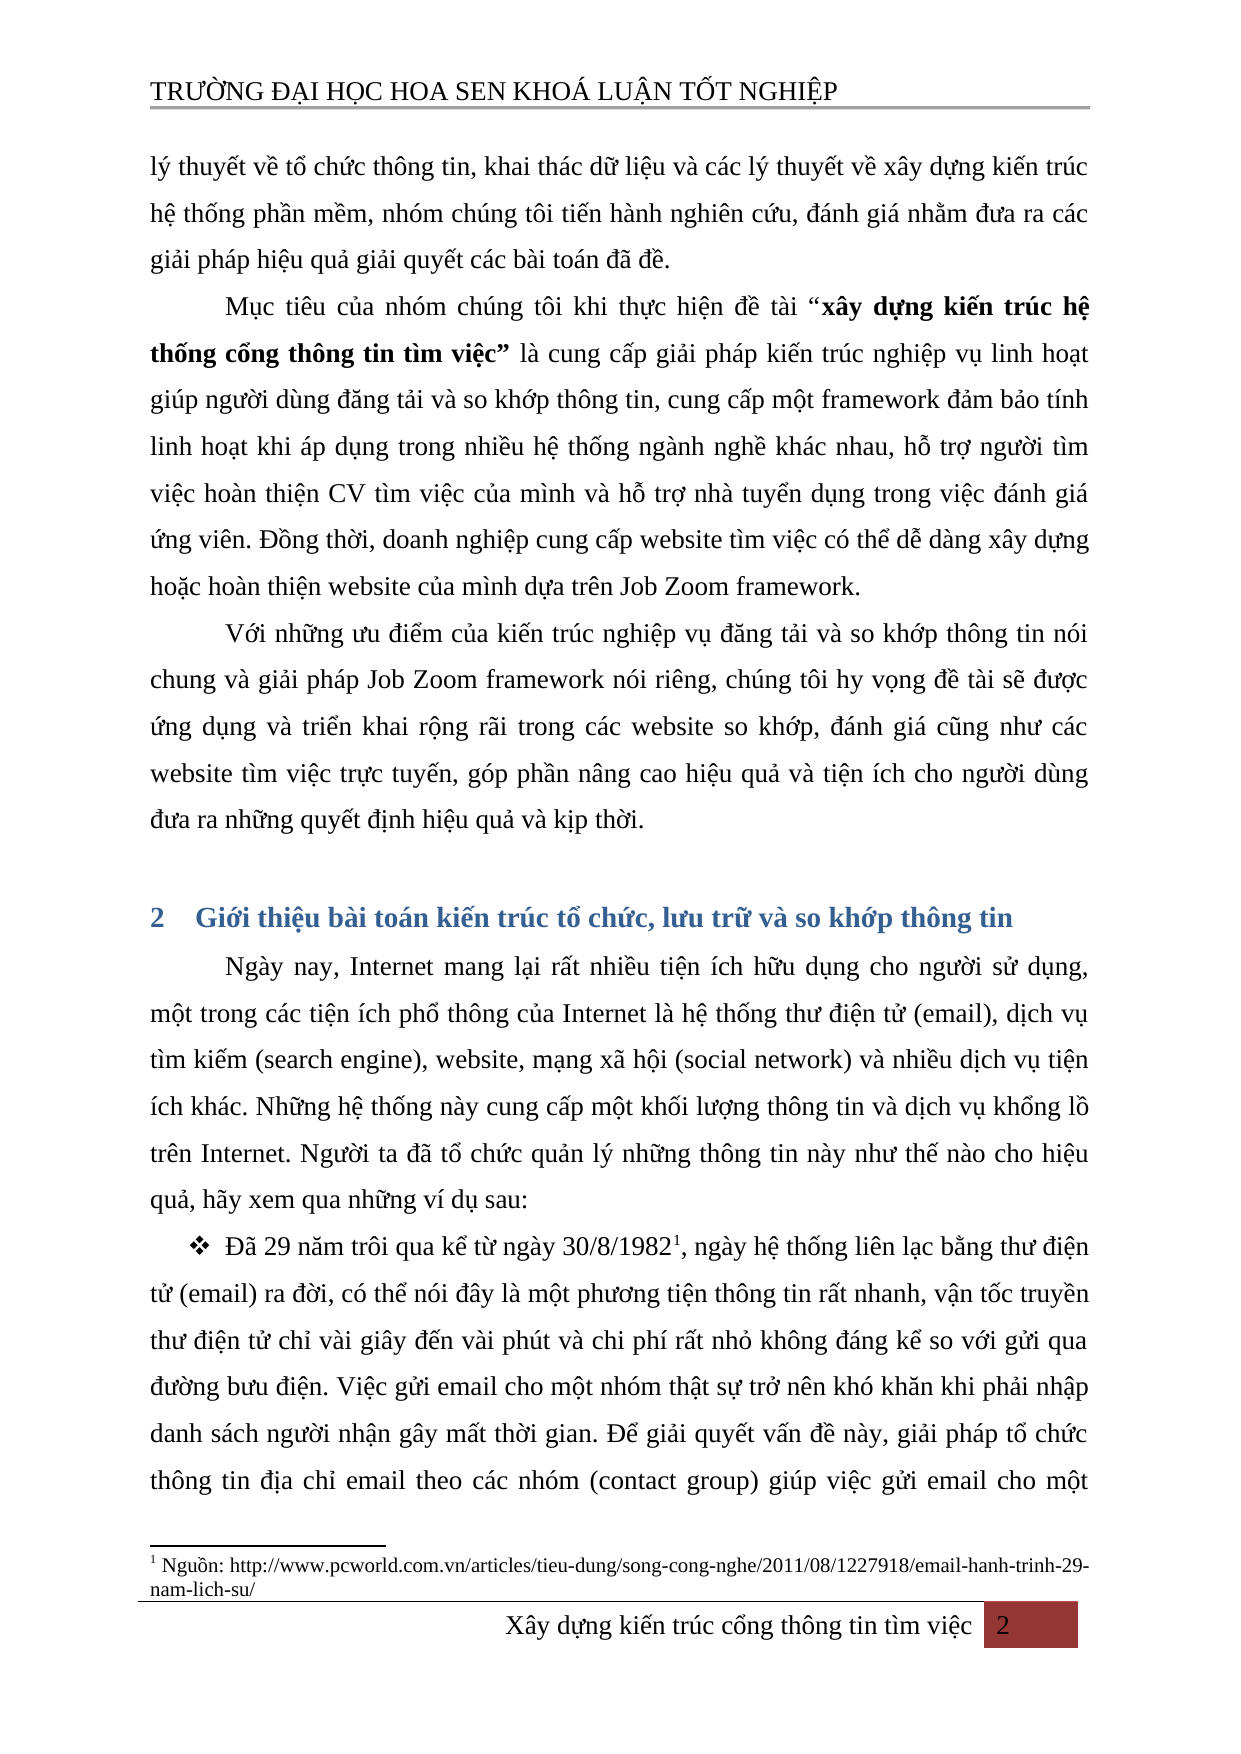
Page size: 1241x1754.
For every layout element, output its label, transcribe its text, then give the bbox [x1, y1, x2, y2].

subtitle Giới thiệu bài toán kiến trúc tổ chức, lưu trữ và so khớp thông tin [150, 900, 1090, 933]
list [150, 1230, 1090, 1495]
text Mục tiêu của nhóm chúng tôi khi thực hiện đề tài “xây dựng kiến trúc hệ thống cổng thông tin tìm việc” là cung cấp giải pháp kiến trúc nghiệp vụ linh hoạt giúp người dùng đăng tải và so khớp thông tin, cung cấp một framework đảm bảo tính linh hoạt khi áp dụng trong nhiều hệ thống ngành nghề khác nhau, hỗ trợ người tìm việc hoàn thiện CV tìm việc của mình và hỗ trợ nhà tuyển dụng trong việc đánh giá ứng viên. Đồng thời, doanh nghiệp cung cấp website tìm việc có thể dễ dàng xây dựng hoặc hoàn thiện website của mình dựa trên Job Zoom framework. [150, 290, 1090, 601]
text Ngày nay, Internet mang lại rất nhiều tiện ích hữu dụng cho người sử dụng, một trong các tiện ích phổ thông của Internet là hệ thống thư điện tử (email), dịch vụ tìm kiếm (search engine), website, mạng xã hội (social network) và nhiều dịch vụ tiện ích khác. Những hệ thống này cung cấp một khối lượng thông tin và dịch vụ khổng lồ trên Internet. Người ta đã tổ chức quản lý những thông tin này như thế nào cho hiệu quả, hãy xem qua những ví dụ sau: [150, 950, 1090, 1215]
text Với những ưu điểm của kiến trúc nghiệp vụ đăng tải và so khớp thông tin nói chung và giải pháp Job Zoom framework nói riêng, chúng tôi hy vọng đề tài sẽ được ứng dụng và triển khai rộng rãi trong các website so khớp, đánh giá cũng như các website tìm việc trực tuyến, góp phần nâng cao hiệu quả và tiện ích cho người dùng đưa ra những quyết định hiệu quả và kịp thời. [150, 617, 1090, 834]
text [150, 150, 1090, 274]
